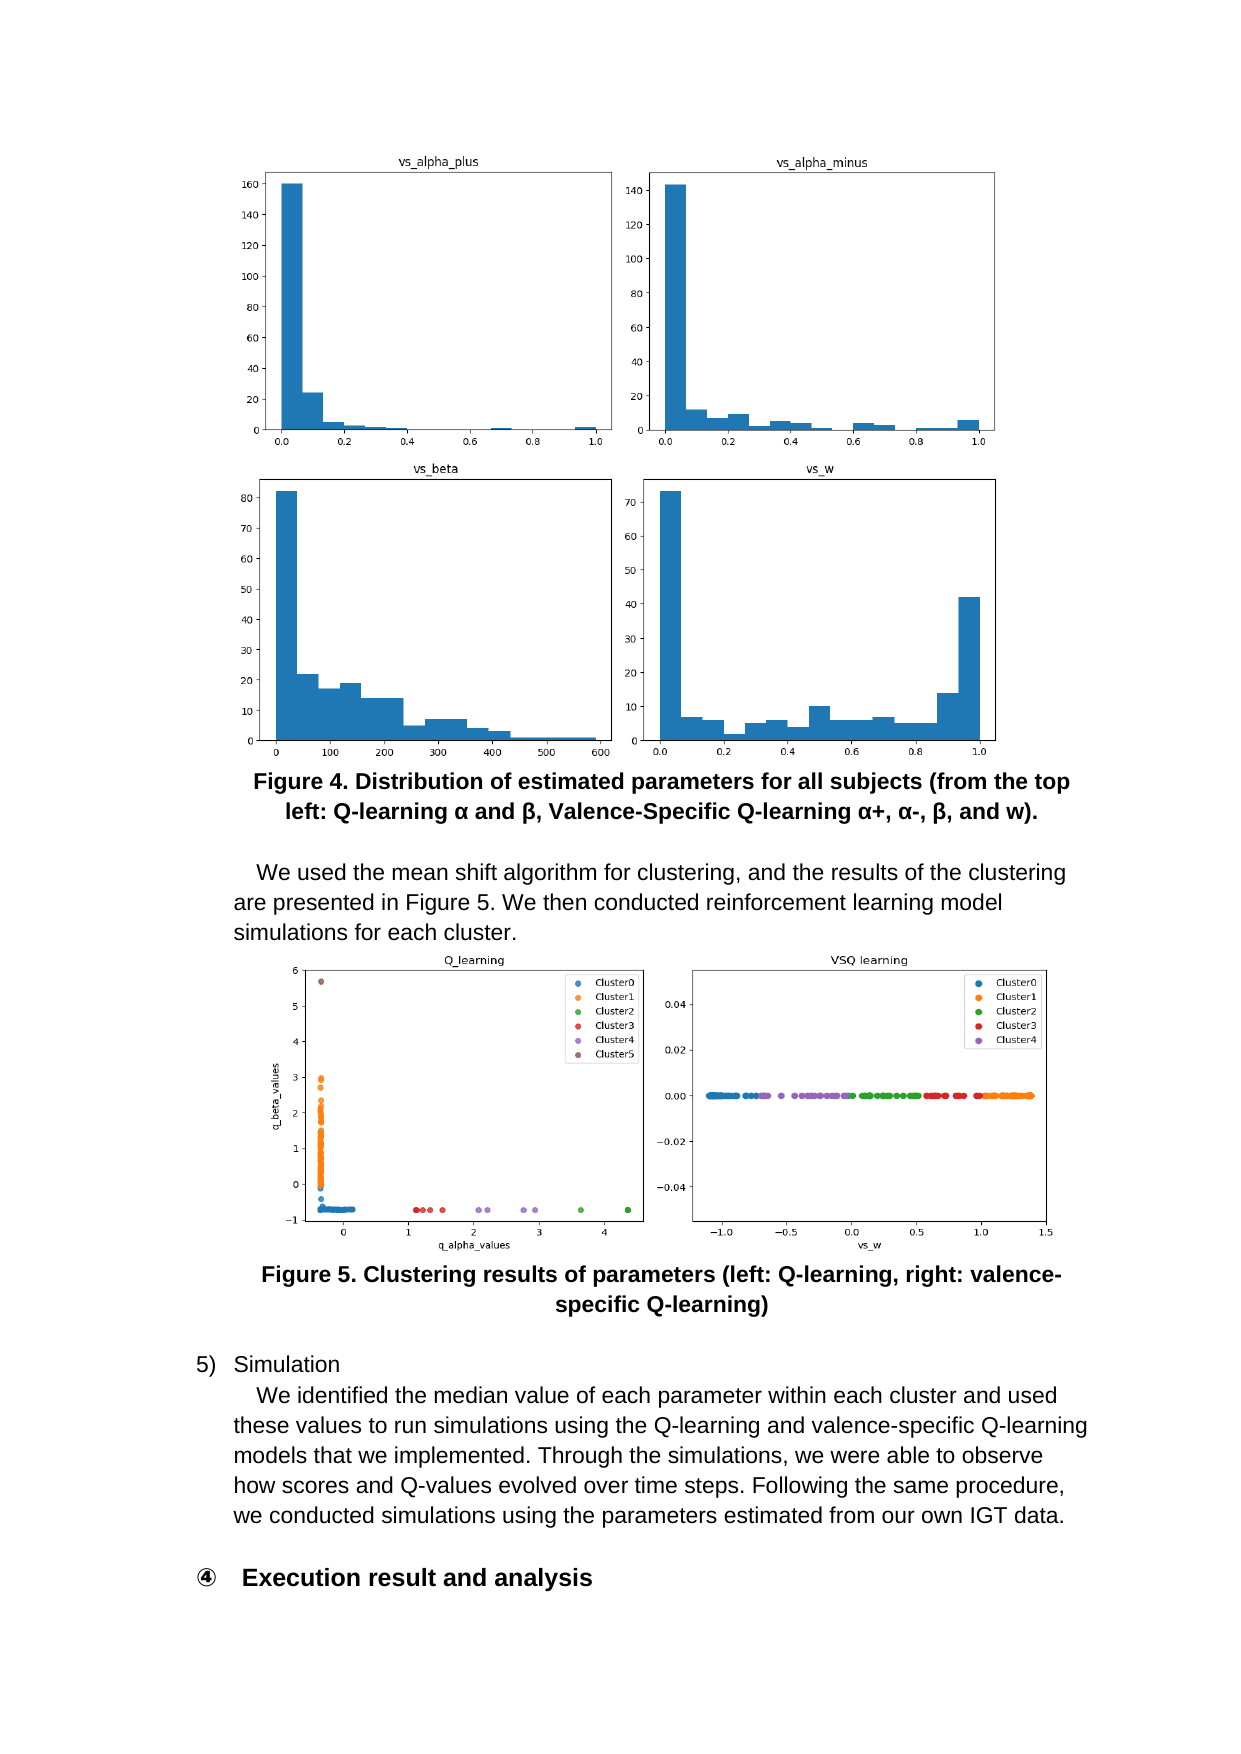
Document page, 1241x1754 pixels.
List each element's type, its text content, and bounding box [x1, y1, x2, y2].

picture [264, 949, 1060, 1257]
list Figure 4. Distribution of estimated parameters for all subjects (from the top left: Q-learning α and β, Valence-Specific Q-learning α+, α-, β, and w). [233, 768, 1090, 824]
picture [233, 150, 1001, 453]
picture [233, 456, 1002, 764]
list Figure 5. Clustering results of parameters (left: Q-learning, right: valence-specific Q-learning) [233, 1261, 1090, 1317]
list We identified the median value of each parameter within each cluster and used these values to run simulations using the Q-learning and valence-specific Q-learning models that we implemented. Through the simulations, we were able to observe how scores and Q-values evolved over time steps. Following the same procedure, we conducted simulations using the parameters estimated from our own IGT data. [233, 1382, 1090, 1529]
list Simulation [196, 1351, 1090, 1378]
list We used the mean shift algorithm for clustering, and the results of the clustering are presented in Figure 5. We then conducted reinforcement learning model simulations for each cluster. [233, 858, 1090, 945]
list Execution result and analysis [196, 1563, 1090, 1592]
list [233, 150, 1090, 764]
